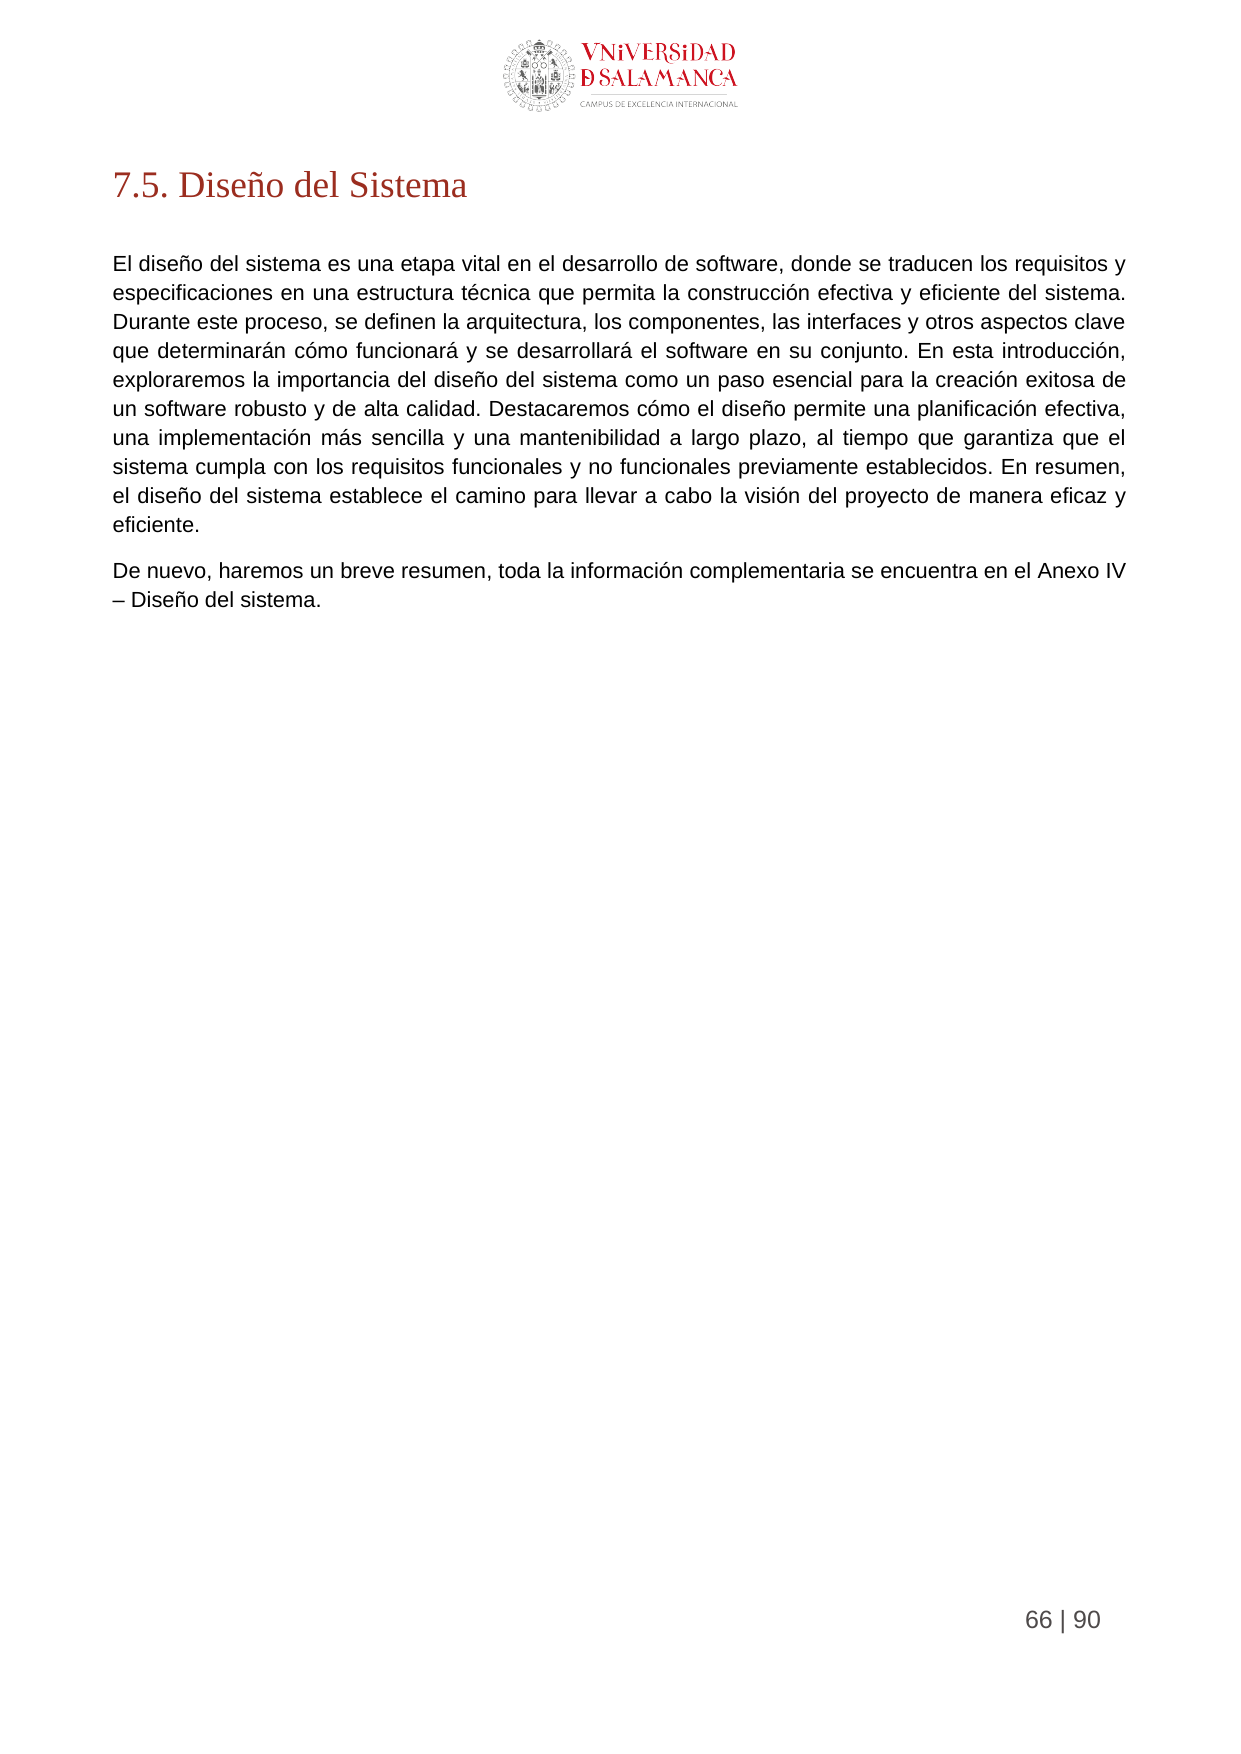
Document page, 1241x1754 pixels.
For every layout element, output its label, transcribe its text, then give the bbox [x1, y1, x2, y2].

picture [499, 36, 742, 116]
text De nuevo, haremos un breve resumen, toda la información complementaria se encuentra en el Anexo IV – Diseño del sistema. [112, 557, 1128, 612]
text El diseño del sistema es una etapa vital en el desarrollo de software, donde se traducen los requisitos y especificaciones en una estructura técnica que permita la construcción efectiva y eficiente del sistema. Durante este proceso, se definen la arquitectura, los componentes, las interfaces y otros aspectos clave que determinarán cómo funcionará y se desarrollará el software en su conjunto. En esta introducción, exploraremos la importancia del diseño del sistema como un paso esencial para la creación exitosa de un software robusto y de alta calidad. Destacaremos cómo el diseño permite una planificación efectiva, una implementación más sencilla y una mantenibilidad a largo plazo, al tiempo que garantiza que el sistema cumpla con los requisitos funcionales y no funcionales previamente establecidos. En resumen, el diseño del sistema establece el camino para llevar a cabo la visión del proyecto de manera eficaz y eficiente. [112, 251, 1128, 537]
subtitle 7.5. Diseño del Sistema [112, 162, 1128, 206]
